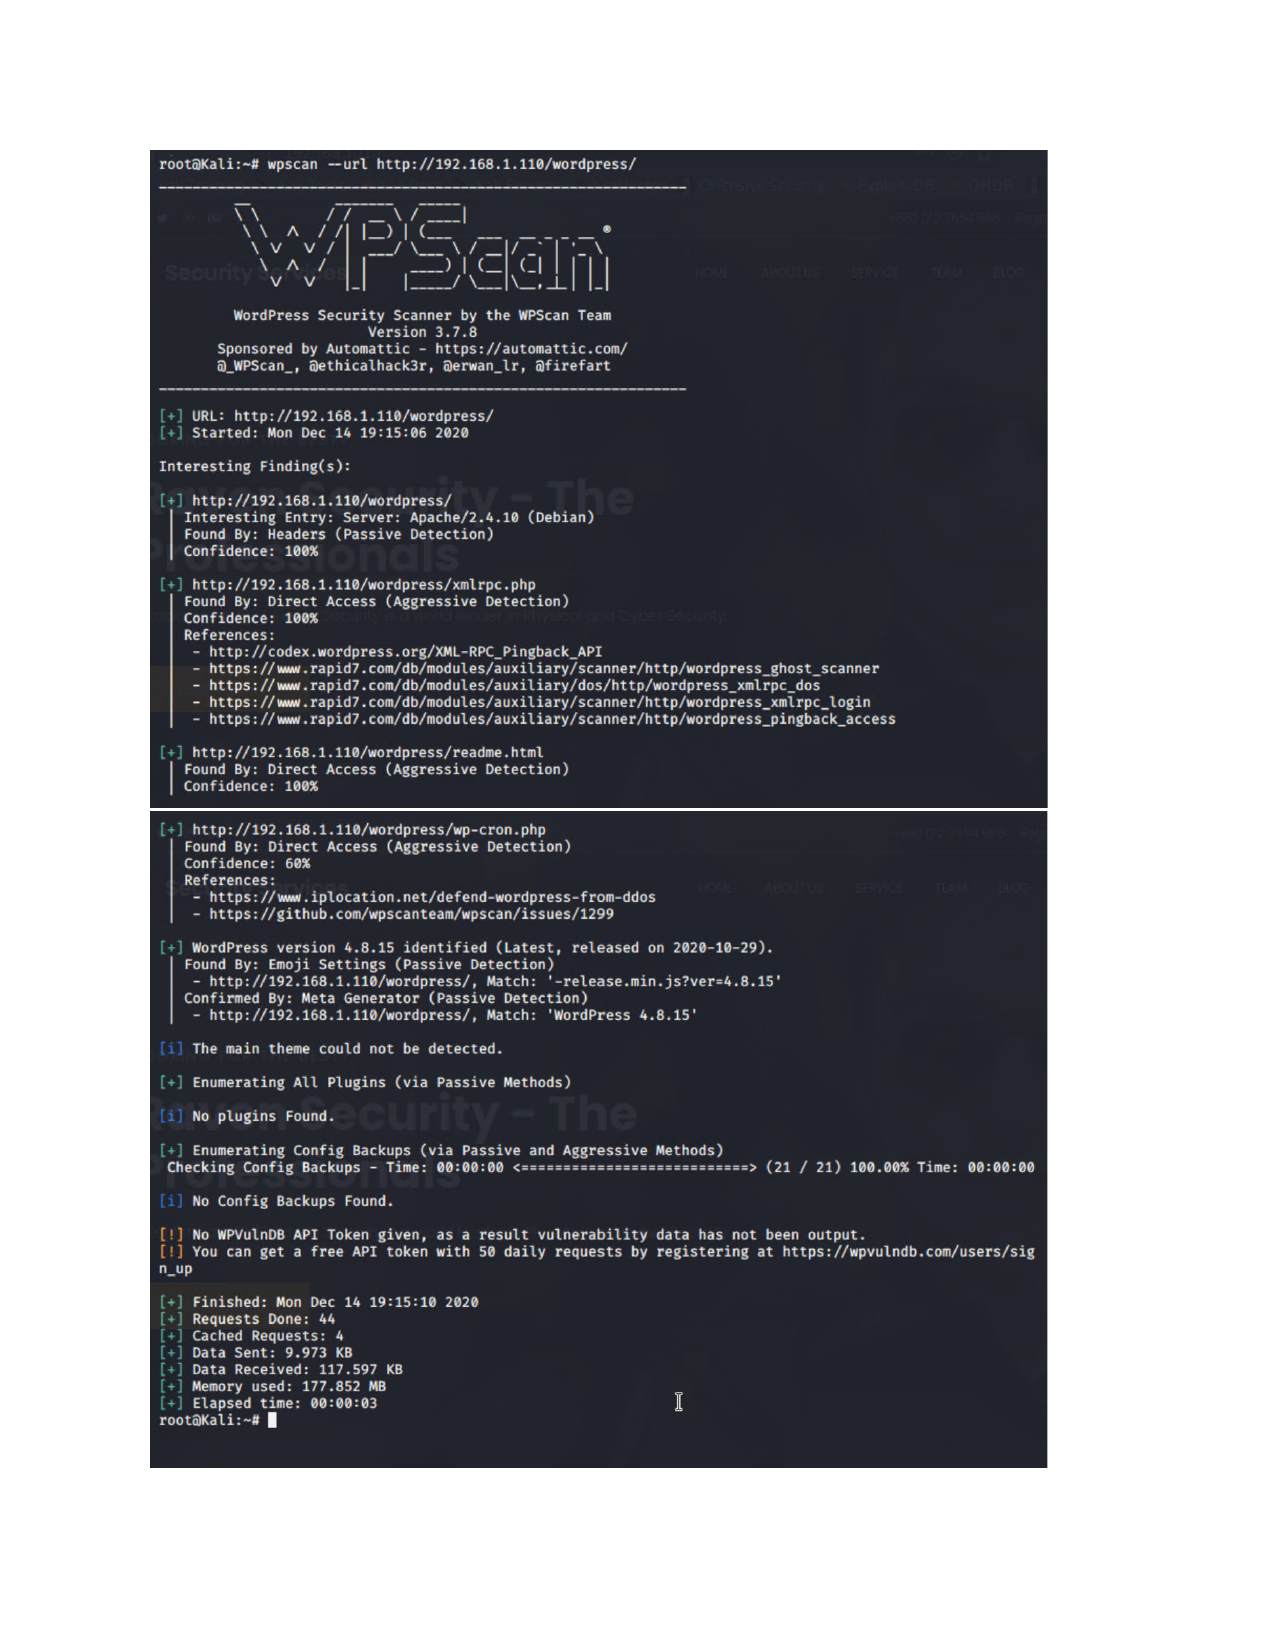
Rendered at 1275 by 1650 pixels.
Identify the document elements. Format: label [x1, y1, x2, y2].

picture [150, 811, 1048, 1468]
picture [150, 150, 1048, 808]
